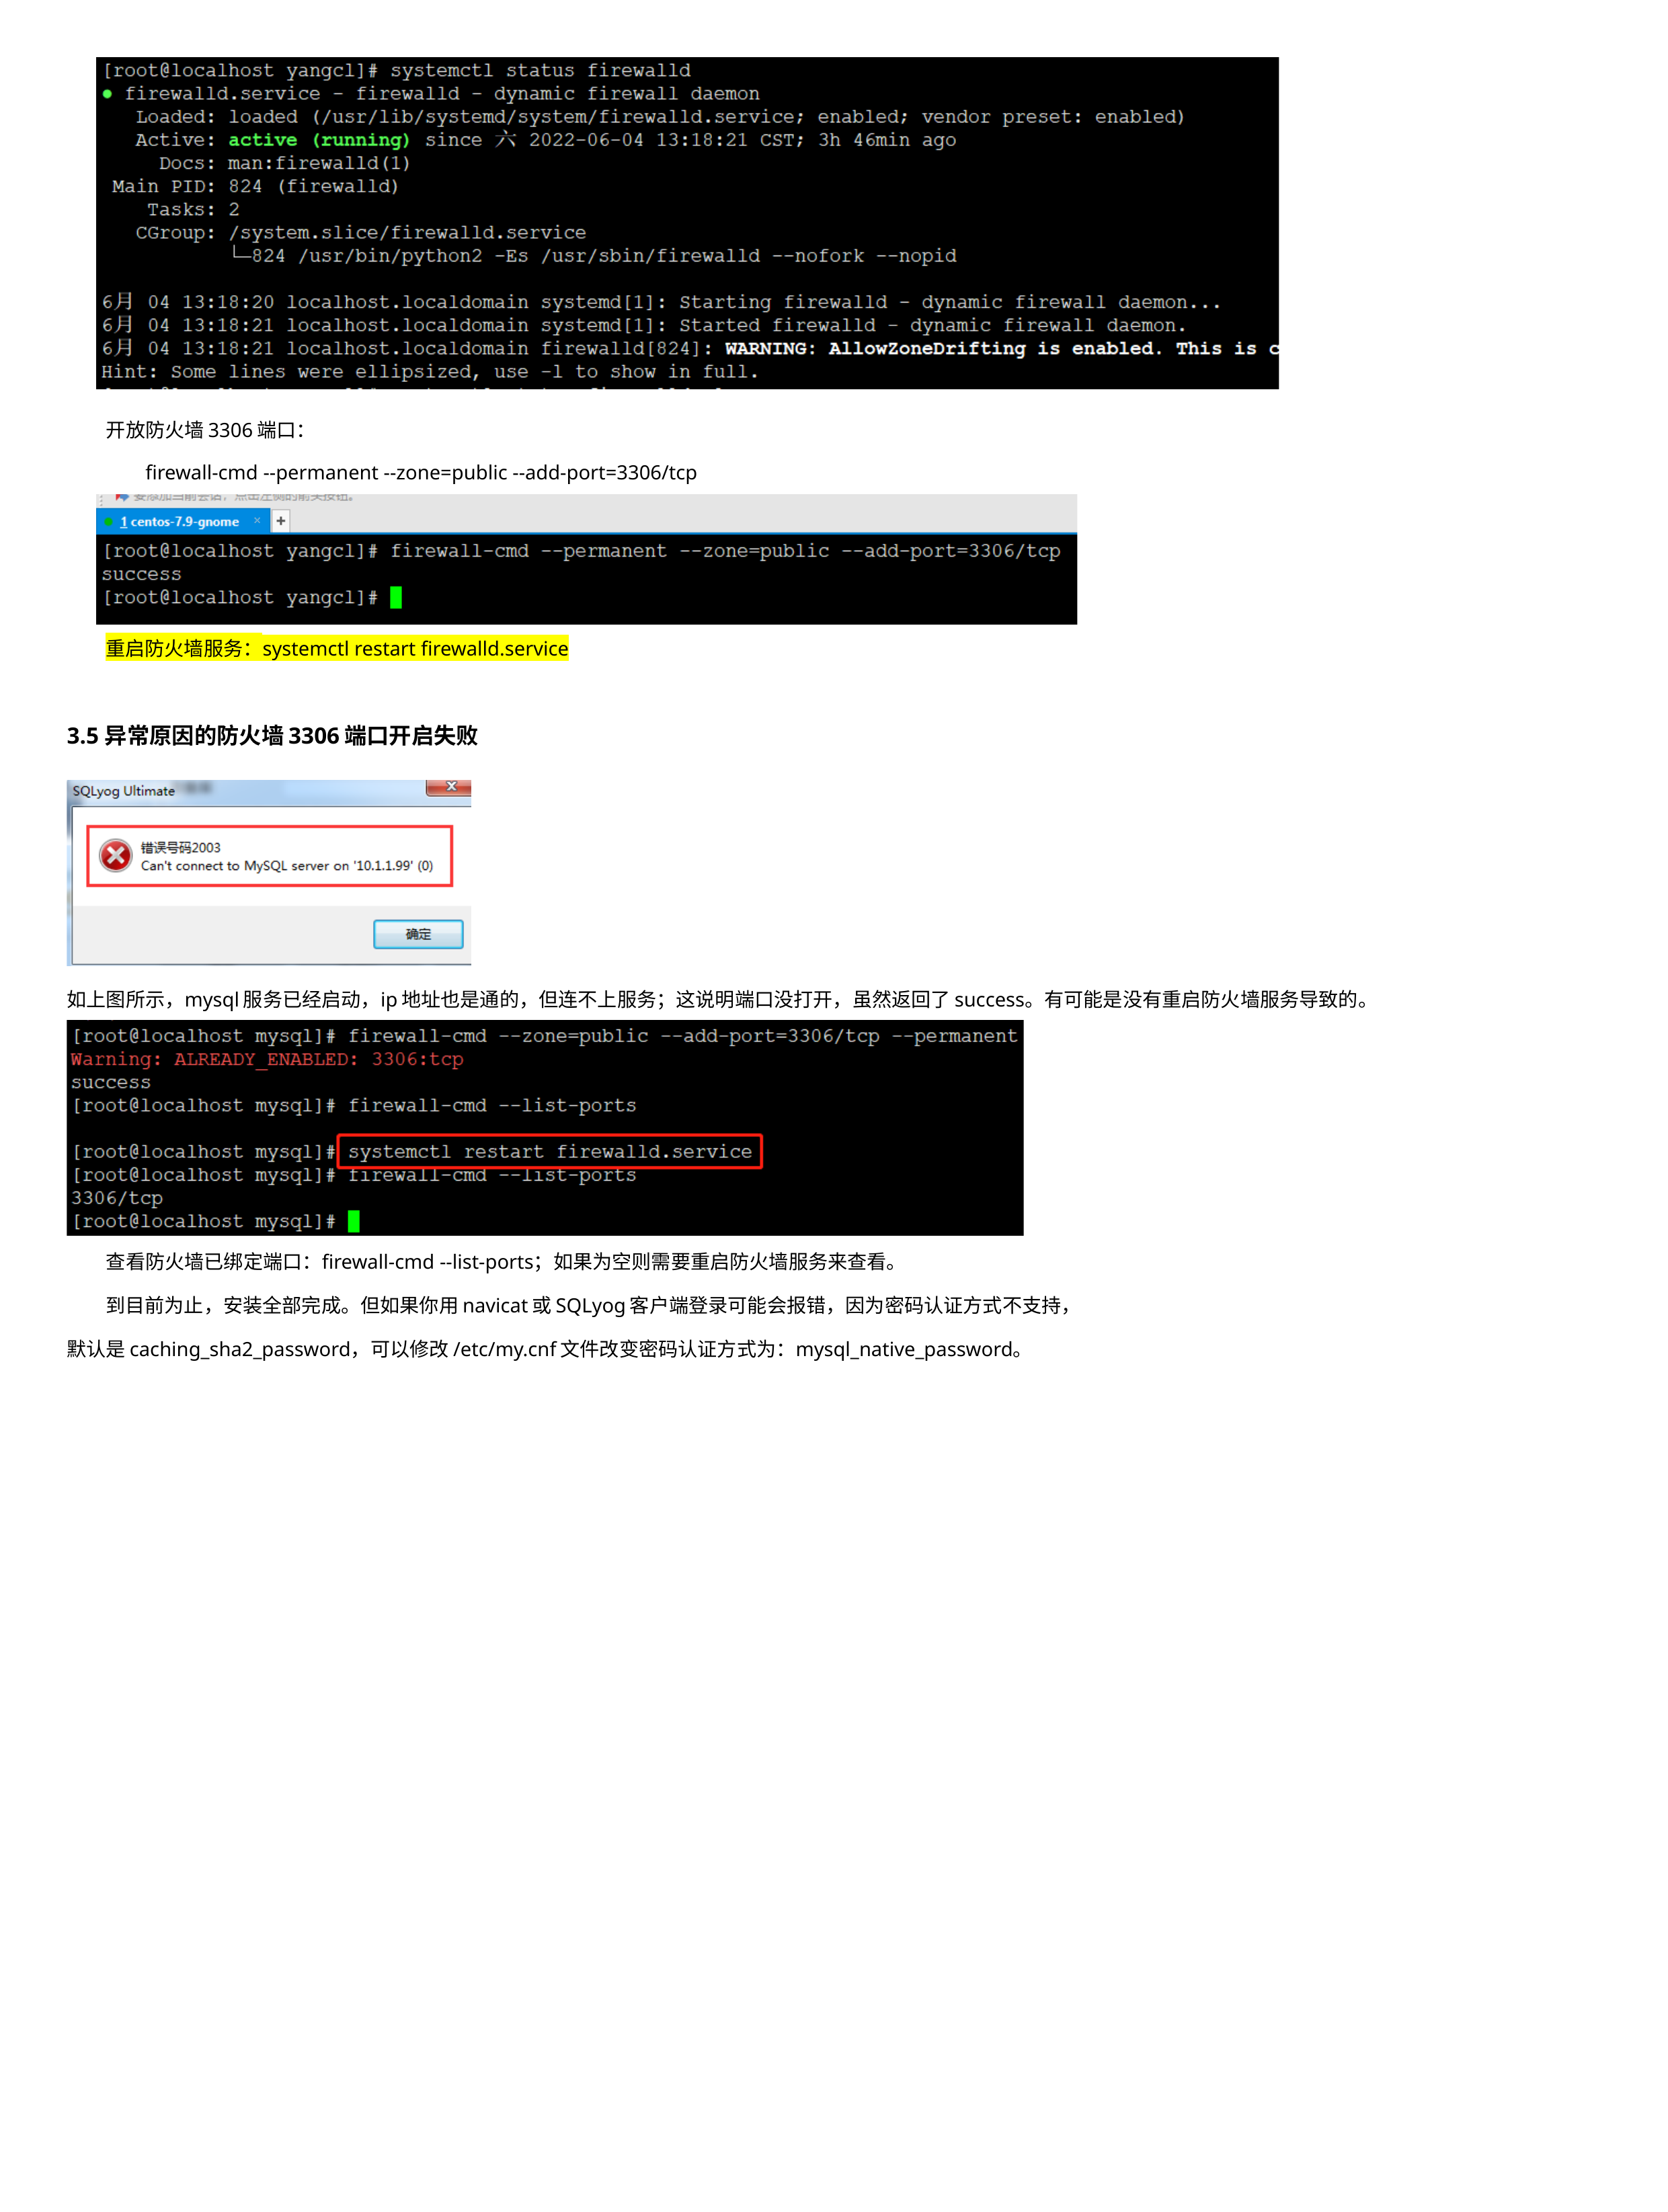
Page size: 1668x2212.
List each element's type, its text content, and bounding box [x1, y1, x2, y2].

text 3.5 异常原因的防火墙3306端口开启失败 [67, 713, 1617, 756]
text 如上图所示，mysql服务已经启动，ip地址也是通的，但连不上服务；这说明端口没打开，虽然返回了success。有可能是没有重启防火墙服务导致的。 [67, 977, 1617, 1021]
text 开放防火墙3306端口： [67, 407, 1617, 450]
picture [67, 780, 471, 966]
text firewall-cmd --permanent --zone=public --add-port=3306/tcp [86, 450, 1617, 494]
picture [67, 1020, 1024, 1236]
text 默认是caching_sha2_password，可以修改 /etc/my.cnf文件改变密码认证方式为：mysql_native_password。 [67, 1327, 1617, 1370]
text 查看防火墙已绑定端口：firewall-cmd --list-ports；如果为空则需要重启防火墙服务来查看。 [67, 1239, 1617, 1283]
text 重启防火墙服务：systemctl restart firewalld.service [67, 625, 1617, 669]
picture [96, 494, 1078, 625]
picture [96, 57, 1279, 389]
text 到目前为止，安装全部完成。但如果你用navicat或SQLyog客户端登录可能会报错，因为密码认证方式不支持， [67, 1283, 1617, 1327]
